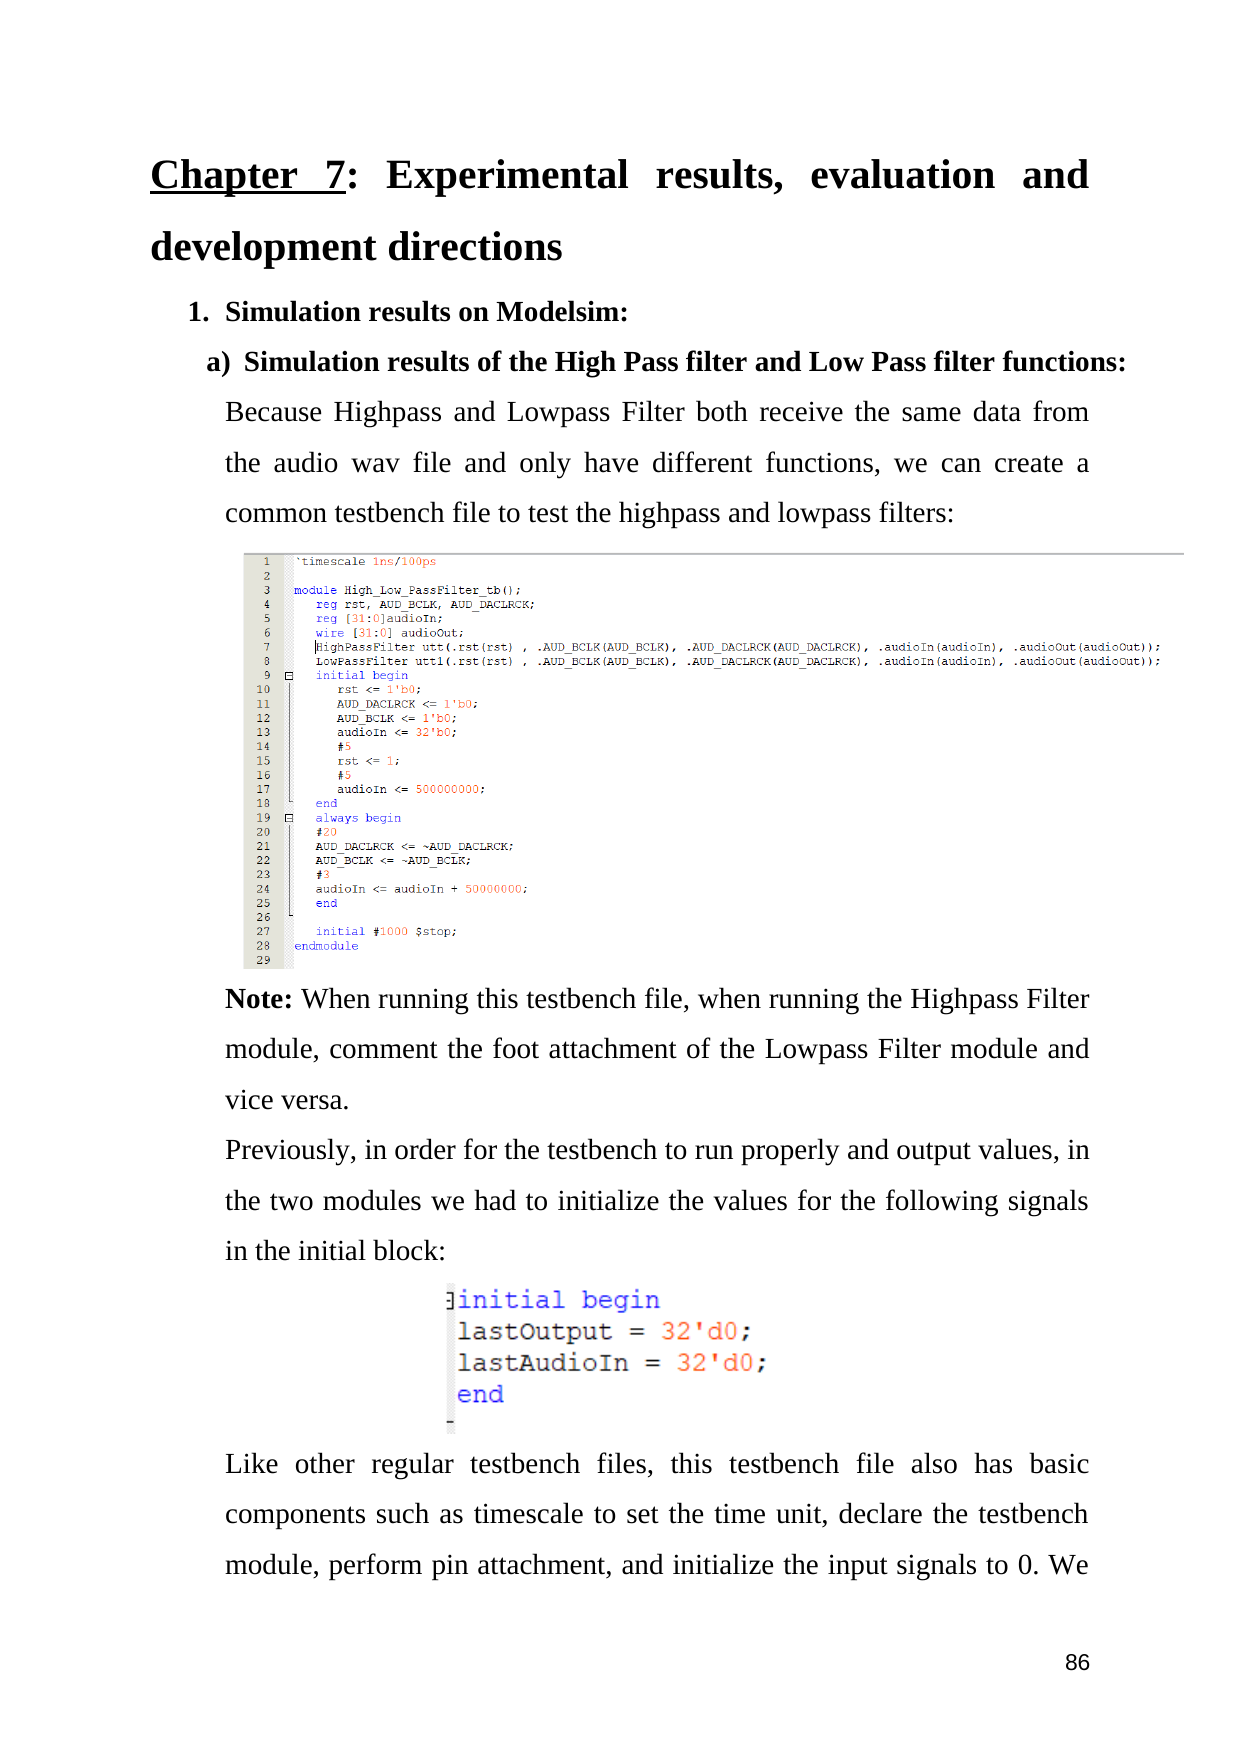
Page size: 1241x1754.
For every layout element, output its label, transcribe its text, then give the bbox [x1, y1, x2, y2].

list Simulation results on Modelsim: [187, 294, 1090, 327]
picture [243, 545, 1184, 969]
text Note: When running this testbench file, when running the Highpass Filter module, comment the foot attachment of the Lowpass Filter module and vice versa. [225, 981, 1090, 1116]
text Chapter 7: Experimental results, evaluation and development directions [150, 150, 1090, 270]
text Because Highpass and Lowpass Filter both receive the same data from the audio wav file and only have different functions, we can create a common testbench file to test the highpass and lowpass filters: [225, 394, 1090, 528]
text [225, 1446, 1090, 1581]
list Simulation results of the High Pass filter and Low Pass filter functions: [206, 344, 1139, 378]
picture [446, 1283, 888, 1434]
text Previously, in order for the testbench to run properly and output values, in the two modules we had to initialize the values for the following signals in the initial block: [225, 1132, 1090, 1266]
